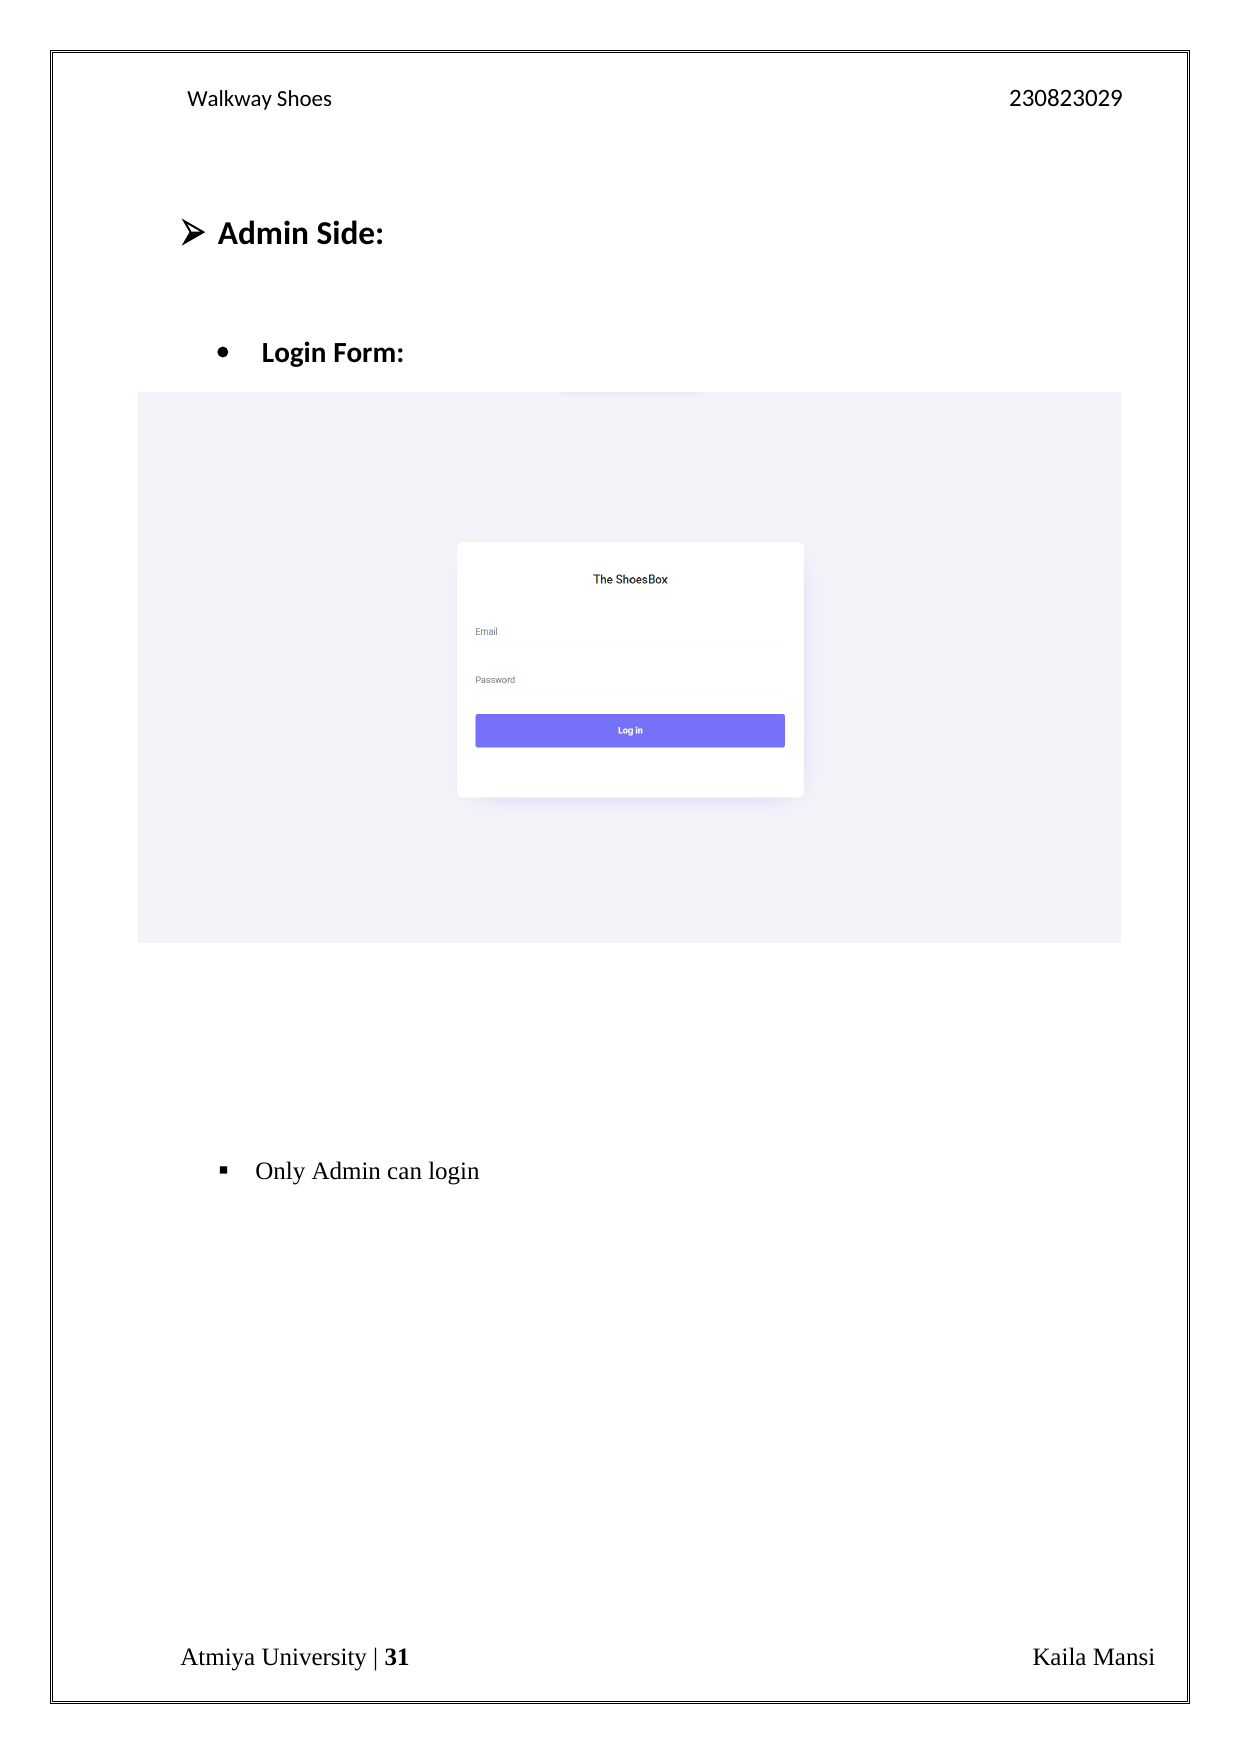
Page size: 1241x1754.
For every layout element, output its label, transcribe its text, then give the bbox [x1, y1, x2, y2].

list Login Form: [218, 334, 1090, 369]
list Admin Side: [180, 212, 1090, 252]
list Only Admin can login [218, 1156, 1090, 1185]
picture [136, 392, 1122, 942]
